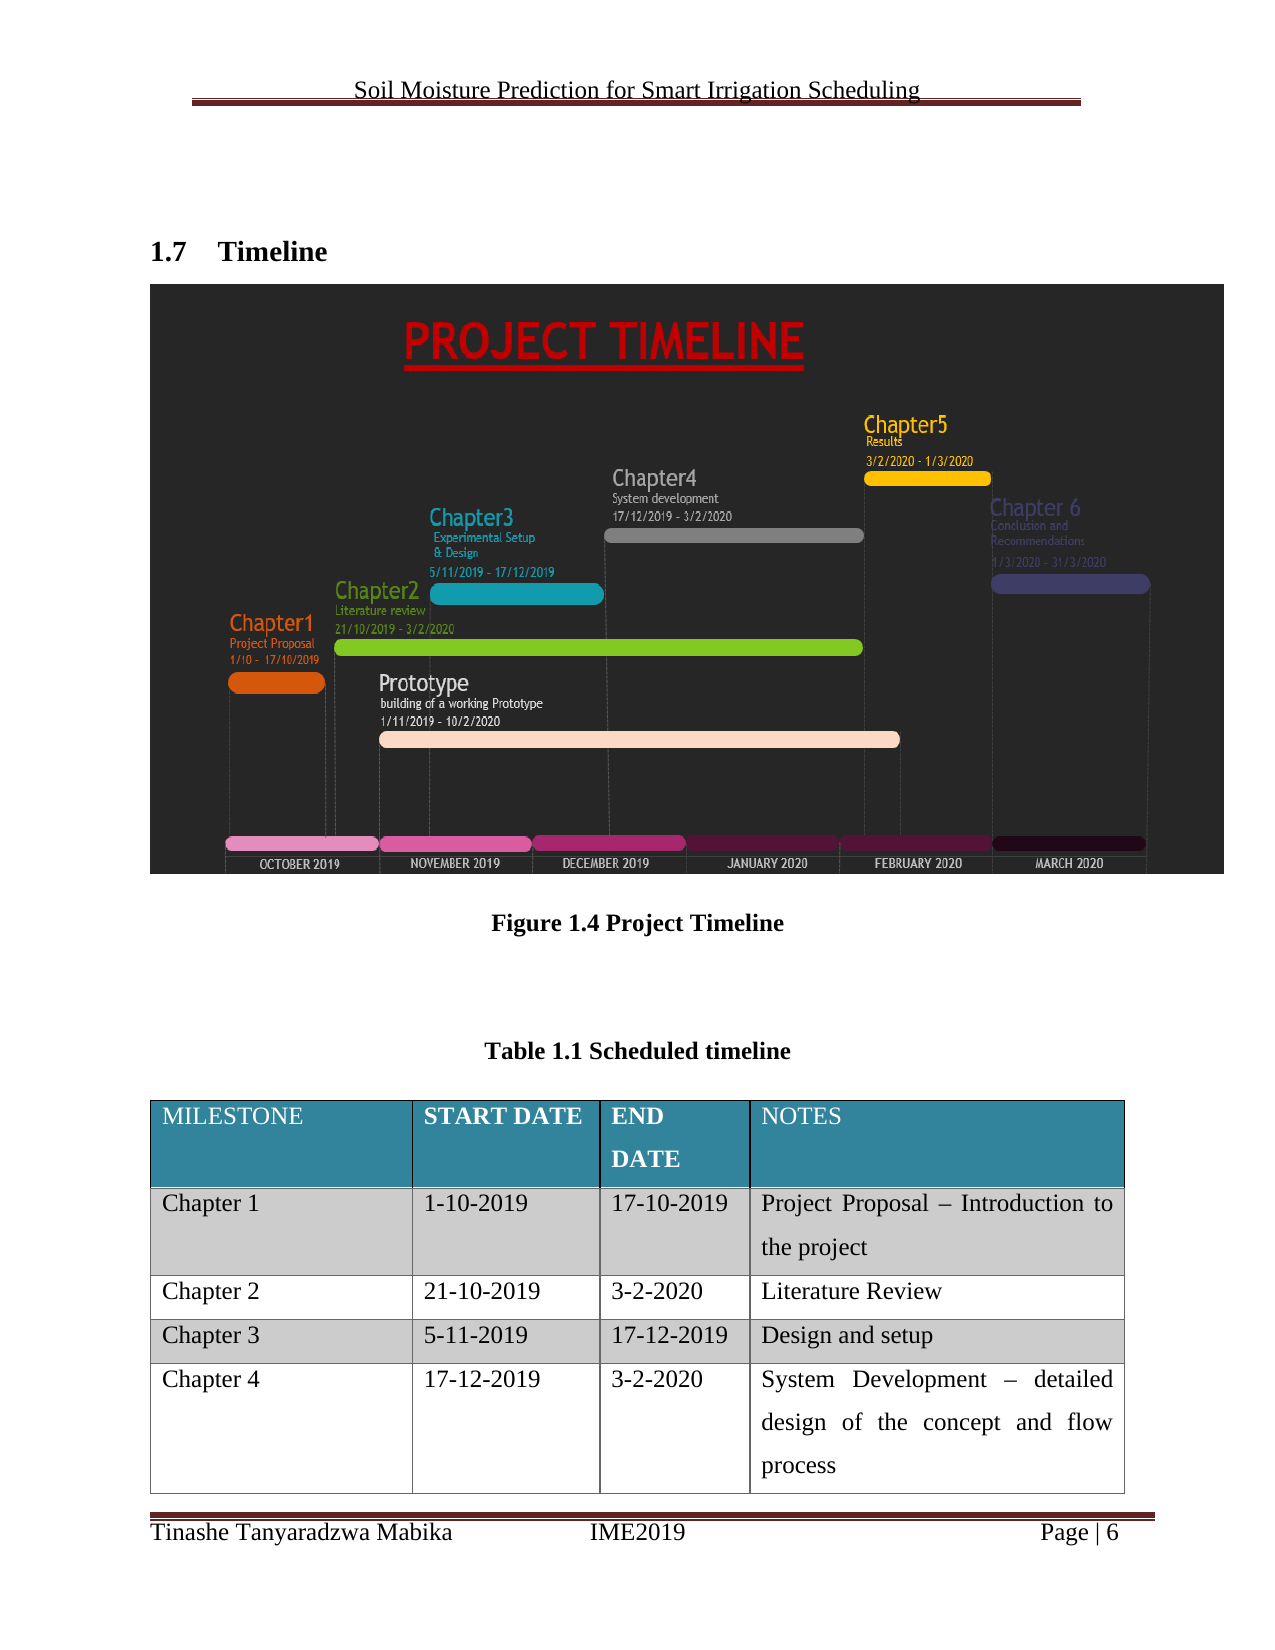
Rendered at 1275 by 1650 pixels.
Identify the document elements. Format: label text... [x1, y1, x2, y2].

table_cell Chapter 4 [151, 1364, 412, 1493]
table_header END DATE [601, 1101, 749, 1187]
table_cell Literature Review [751, 1276, 1124, 1319]
table_cell System Development – detailed design of the concept and flow process [751, 1364, 1124, 1493]
table_cell Chapter 1 [151, 1189, 412, 1275]
picture [150, 284, 1224, 874]
table_cell Design and setup [751, 1320, 1124, 1363]
table_cell Chapter 2 [151, 1276, 412, 1319]
table_cell 3-2-2020 [601, 1276, 749, 1319]
table_header MILESTONE [151, 1101, 412, 1187]
subtitle Timeline [150, 234, 1125, 267]
table_cell 17-10-2019 [601, 1189, 749, 1275]
text Table 1.1 Scheduled timeline [150, 1036, 1125, 1065]
table_cell Chapter 3 [151, 1320, 412, 1363]
table_cell Project Proposal – Introduction to the project [751, 1189, 1124, 1275]
table_cell 17-12-2019 [413, 1364, 599, 1493]
table_cell 3-2-2020 [601, 1364, 749, 1493]
text Figure 1.4 Project Timeline [150, 908, 1125, 937]
table_header NOTES [751, 1101, 1124, 1187]
table_cell 17-12-2019 [601, 1320, 749, 1363]
table_cell 5-11-2019 [413, 1320, 599, 1363]
table_header START DATE [413, 1101, 599, 1187]
table_cell 21-10-2019 [413, 1276, 599, 1319]
table_cell 1-10-2019 [413, 1189, 599, 1275]
